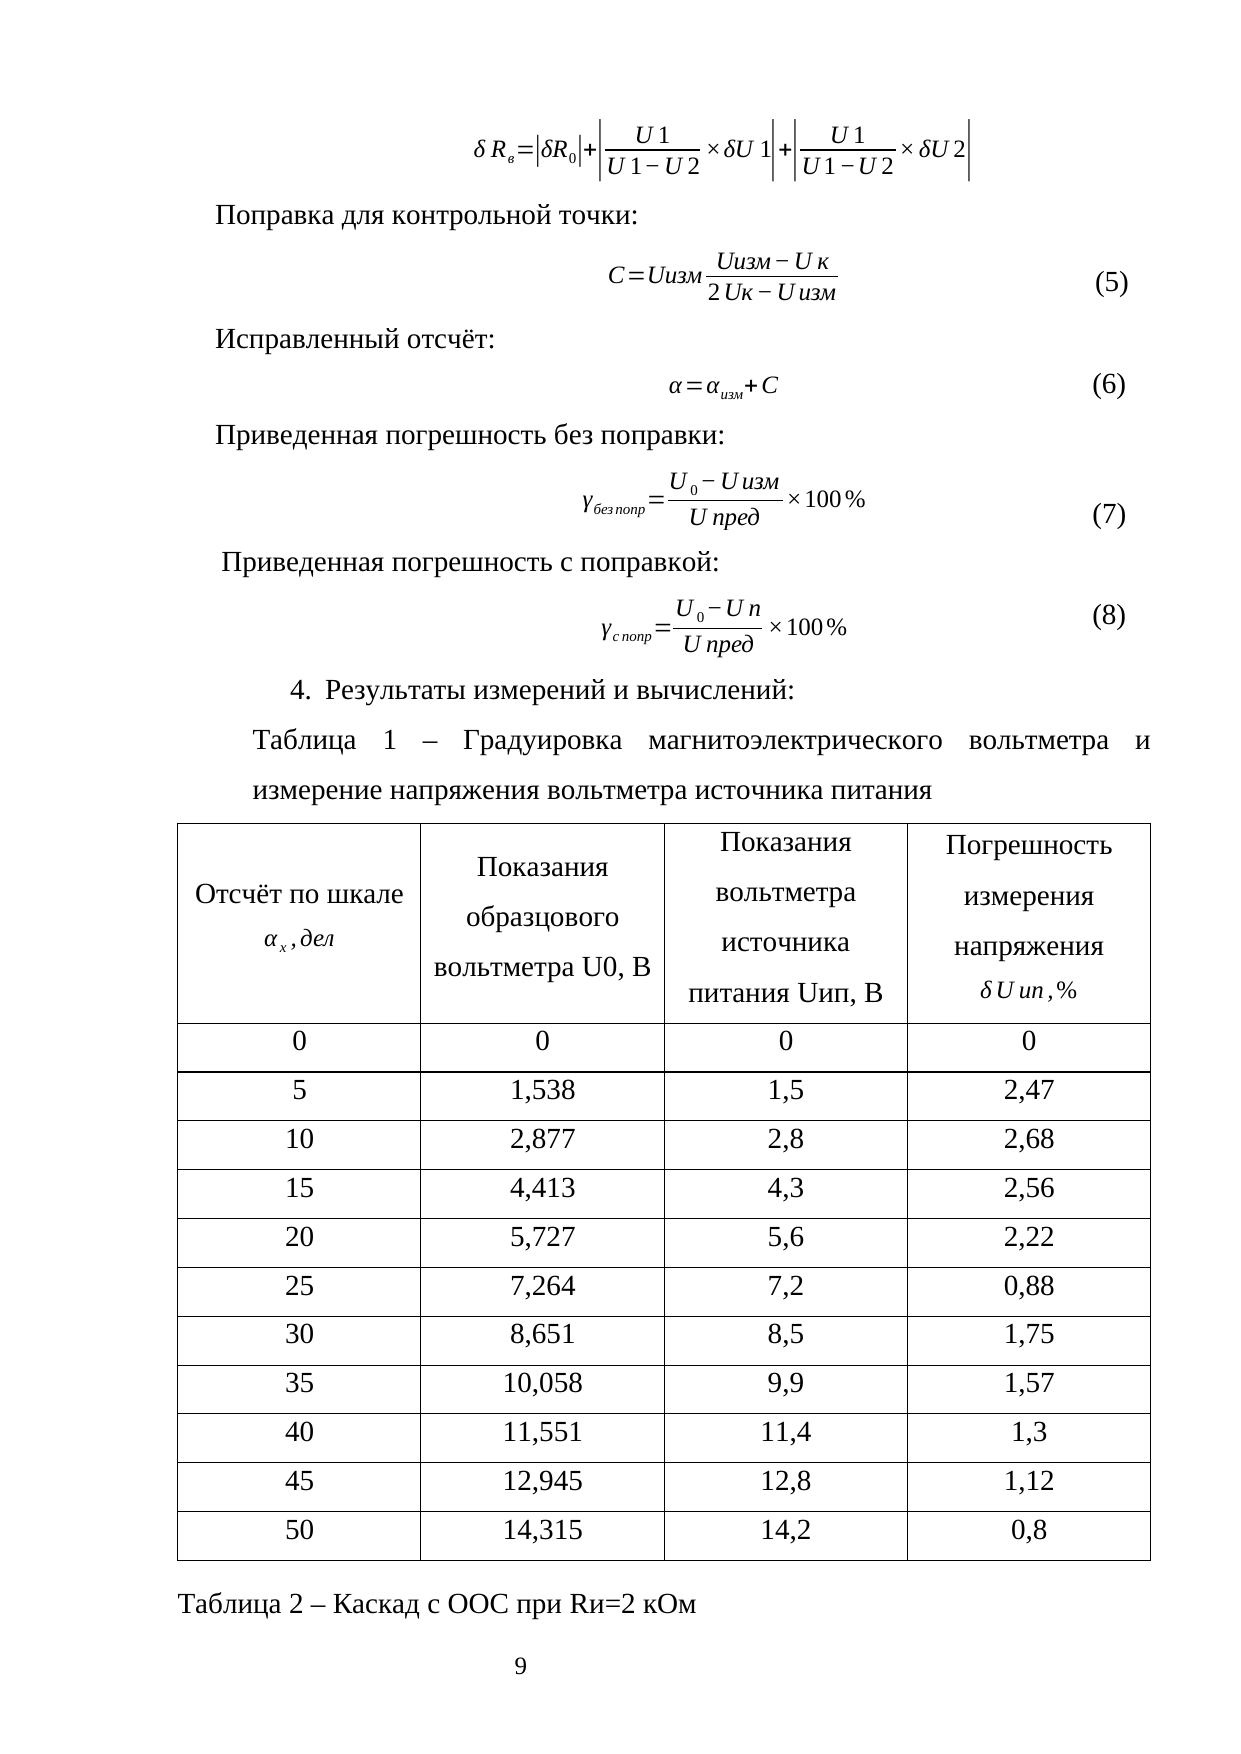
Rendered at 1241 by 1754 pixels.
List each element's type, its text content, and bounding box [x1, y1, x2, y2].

table_cell 1,12 [908, 1463, 1150, 1511]
list Таблица 1 – Градуировка магнитоэлектрического вольтметра и измерение напряжения вольтметра источника питания [252, 722, 1152, 806]
table_cell 0 [908, 1024, 1150, 1071]
table_cell 2,68 [908, 1121, 1150, 1169]
table_cell 1,75 [908, 1317, 1150, 1364]
table_header Отсчёт по шкале [178, 824, 420, 1022]
table_cell 1,5 [665, 1073, 907, 1120]
table_cell 50 [178, 1512, 420, 1560]
table_cell 40 [178, 1414, 420, 1462]
table_cell 1,538 [421, 1073, 664, 1120]
table_cell 0,8 [908, 1512, 1150, 1560]
table_cell 1,57 [908, 1366, 1150, 1413]
table_header Погрешность измерения напряжения [908, 824, 1150, 1022]
table_cell 9,9 [665, 1366, 907, 1413]
table_cell 8,651 [421, 1317, 664, 1364]
text Приведенная погрешность с поправкой: [177, 544, 1152, 578]
table_cell 0,88 [908, 1268, 1150, 1316]
table_cell 2,56 [908, 1170, 1150, 1218]
table_cell 10,058 [421, 1366, 664, 1413]
table_cell 7,264 [421, 1268, 664, 1316]
table_header Показания вольтметра источника питания Uип, В [665, 824, 907, 1022]
table_cell 11,4 [665, 1414, 907, 1462]
table_cell 0 [421, 1024, 664, 1071]
table_cell 15 [178, 1170, 420, 1218]
table_cell 0 [665, 1024, 907, 1071]
table_cell 30 [178, 1317, 420, 1364]
table_cell 2,8 [665, 1121, 907, 1169]
table_cell 20 [178, 1219, 420, 1267]
table_cell 12,8 [665, 1463, 907, 1511]
table_cell 45 [178, 1463, 420, 1511]
table_cell 10 [178, 1121, 420, 1169]
table_cell 14,2 [665, 1512, 907, 1560]
list Результаты измерений и вычислений: [252, 672, 1152, 705]
table_cell 7,2 [665, 1268, 907, 1316]
table_cell 1,3 [908, 1414, 1150, 1462]
table_cell 2,877 [421, 1121, 664, 1169]
table_cell 14,315 [421, 1512, 664, 1560]
table_cell 8,5 [665, 1317, 907, 1364]
table_cell 5,727 [421, 1219, 664, 1267]
table_cell 5,6 [665, 1219, 907, 1267]
text Поправка для контрольной точки: [177, 197, 1152, 231]
text Исправленный отсчёт: [177, 321, 1152, 354]
table_cell 25 [178, 1268, 420, 1316]
table_cell 35 [178, 1366, 420, 1413]
table_cell 2,47 [908, 1073, 1150, 1120]
table_cell 2,22 [908, 1219, 1150, 1267]
table_header Показания образцового вольтметра U0, В [421, 824, 664, 1022]
table_cell 4,3 [665, 1170, 907, 1218]
table_cell 0 [178, 1024, 420, 1071]
table_cell 4,413 [421, 1170, 664, 1218]
table_cell 11,551 [421, 1414, 664, 1462]
table_cell 5 [178, 1073, 420, 1120]
text Приведенная погрешность без поправки: [177, 417, 1152, 451]
text Таблица 2 – Каскад с ООС при Rи=2 кОм [177, 1586, 1152, 1619]
table_cell 12,945 [421, 1463, 664, 1511]
